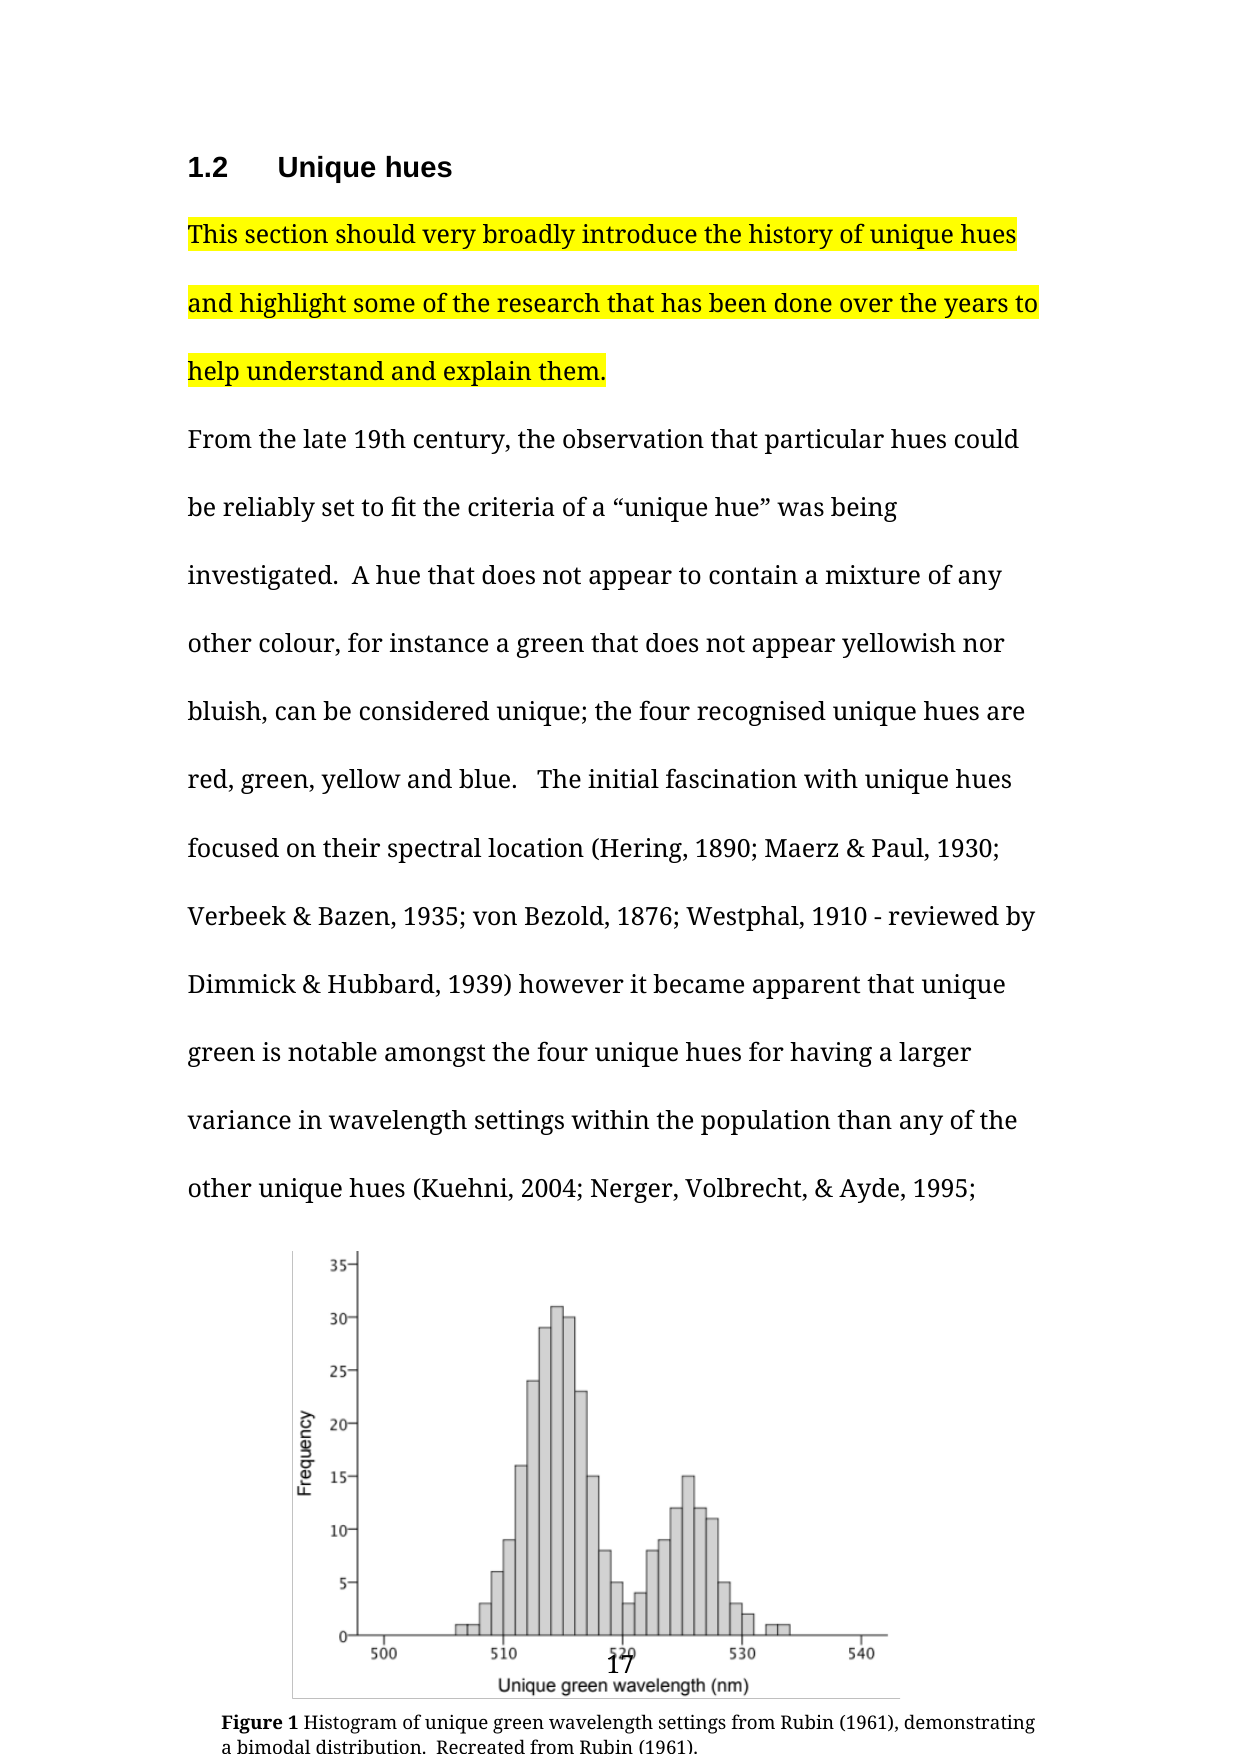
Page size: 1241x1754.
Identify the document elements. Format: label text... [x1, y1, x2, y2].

text This section should very broadly introduce the history of unique hues and highlight some of the research that has been done over the years to help understand and explain them. [187, 217, 1053, 387]
subtitle Unique hues [187, 150, 1053, 183]
